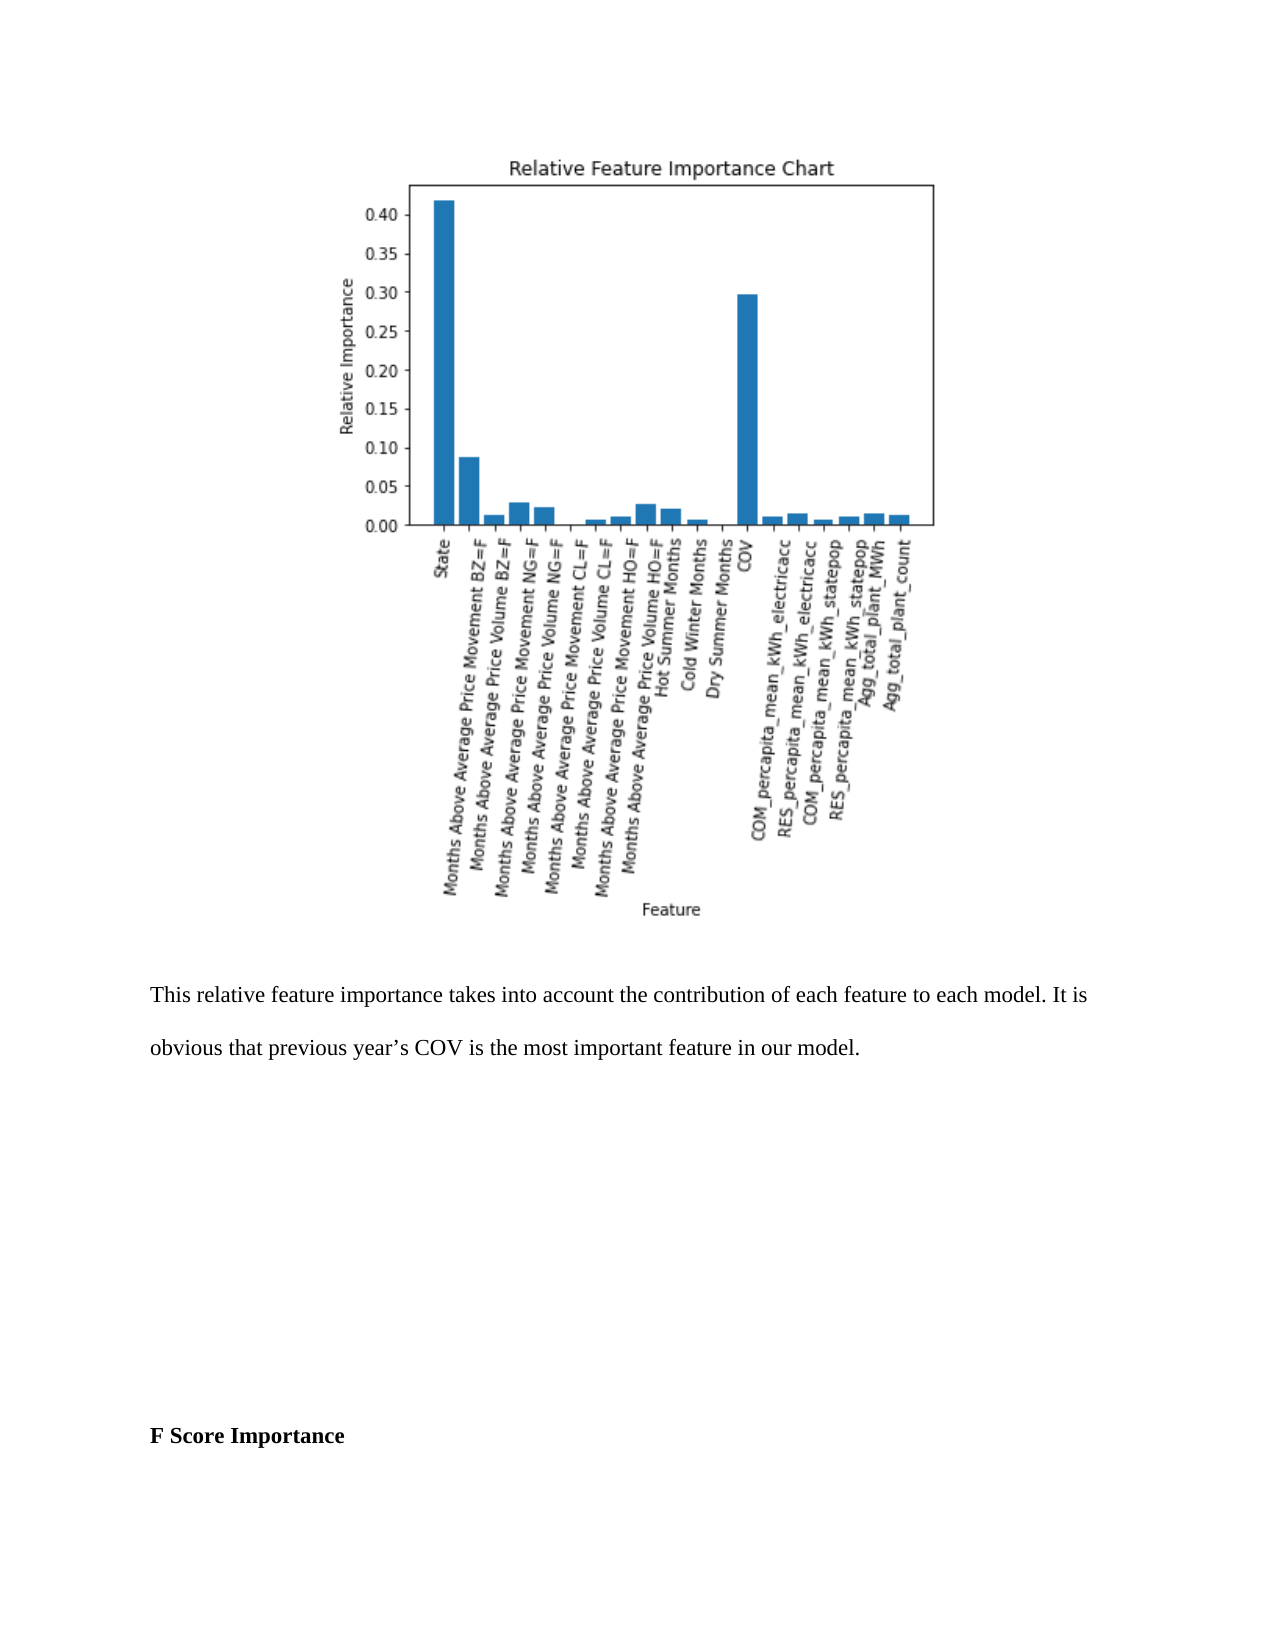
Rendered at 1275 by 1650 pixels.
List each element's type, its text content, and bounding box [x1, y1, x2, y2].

picture [331, 150, 944, 930]
text F Score Importance [150, 1422, 1125, 1449]
text This relative feature importance takes into account the contribution of each feature to each model. It is obvious that previous year’s COV is the most important feature in our model. [150, 981, 1125, 1060]
